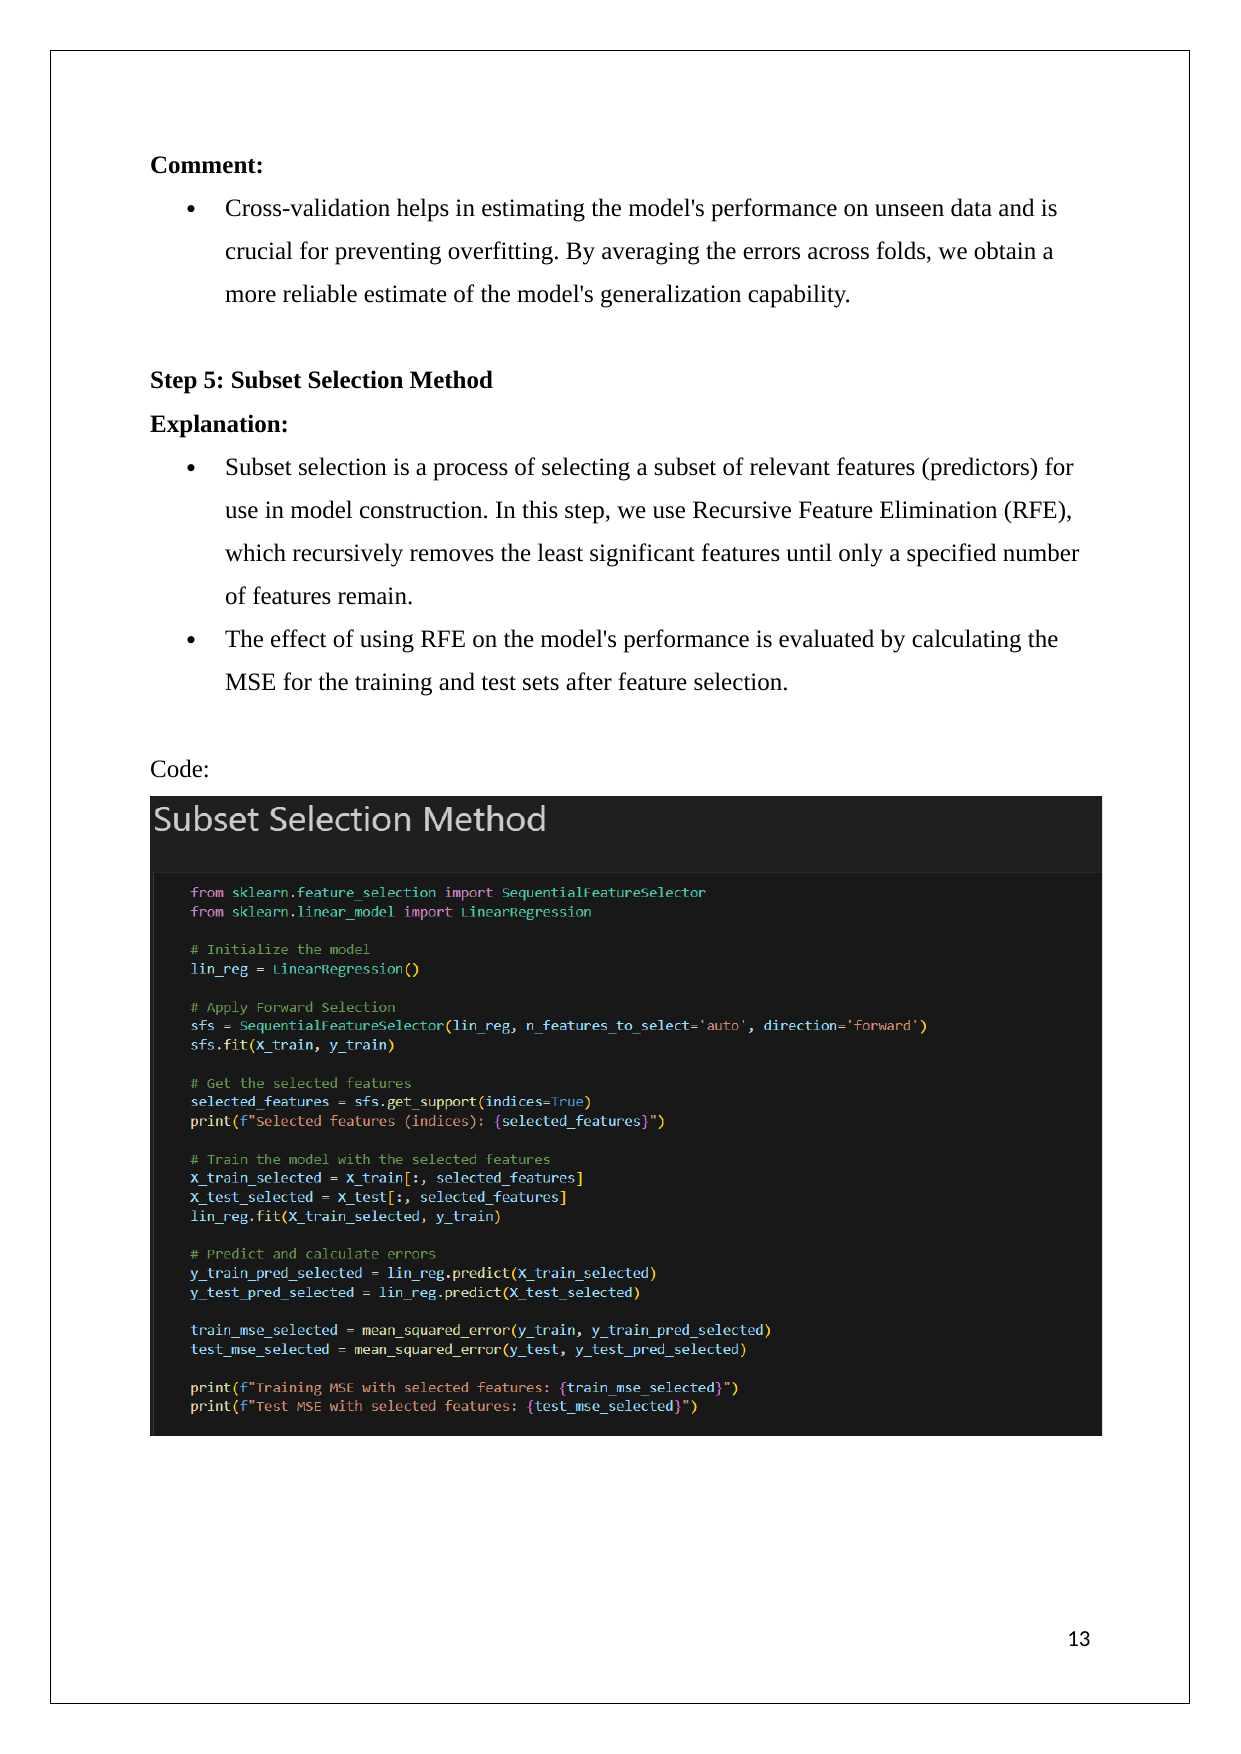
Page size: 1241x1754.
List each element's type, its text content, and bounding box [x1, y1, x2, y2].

text Explanation: [150, 409, 1090, 437]
list Subset selection is a process of selecting a subset of relevant features (predictors) for use in model construction. In this step, we use Recursive Feature Elimination (RFE), which recursively removes the least significant features until only a specified number of features remain. [187, 452, 1090, 610]
picture [150, 796, 1103, 1436]
list The effect of using RFE on the model's performance is evaluated by calculating the MSE for the training and test sets after feature selection. [187, 624, 1090, 696]
text Step 5: Subset Selection Method [150, 366, 1090, 394]
text Comment: [150, 150, 1090, 179]
list Cross-validation helps in estimating the model's performance on unseen data and is crucial for preventing overfitting. By averaging the errors across folds, we obtain a more reliable estimate of the model's generalization capability. [187, 193, 1090, 308]
text Code: [150, 754, 1090, 782]
